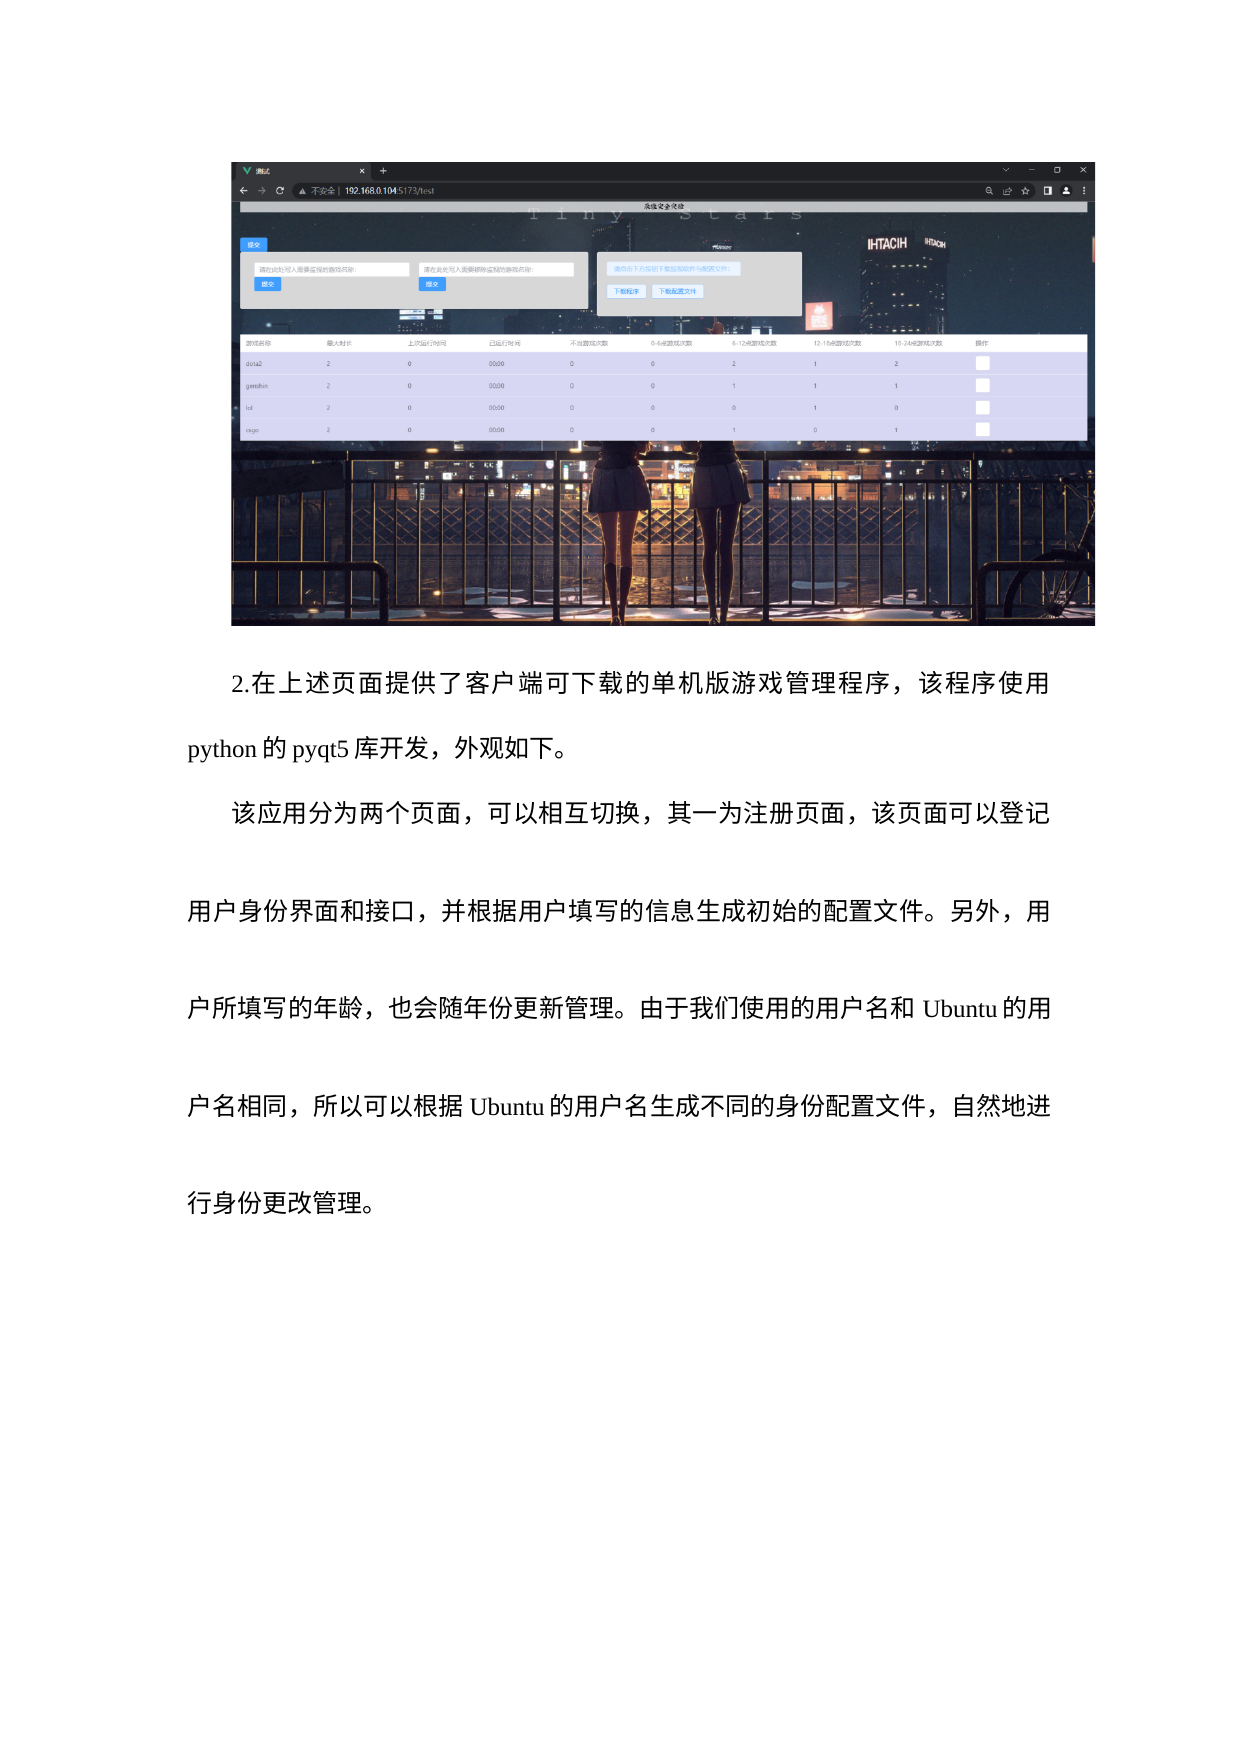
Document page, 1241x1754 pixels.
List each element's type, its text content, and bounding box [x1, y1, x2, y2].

text 该应用分为两个页面，可以相互切换，其一为注册页面，该页面可以登记用户身份界面和接口，并根据用户填写的信息生成初始的配置文件。另外，用户所填写的年龄，也会随年份更新管理。由于我们使用的用户名和Ubuntu的用户名相同，所以可以根据Ubuntu的用户名生成不同的身份配置文件，自然地进行身份更改管理。 [187, 779, 1053, 1234]
picture [231, 162, 1096, 626]
list 2.在上述页面提供了客户端可下载的单机版游戏管理程序，该程序使用python的pyqt5库开发，外观如下。 [187, 649, 1053, 779]
